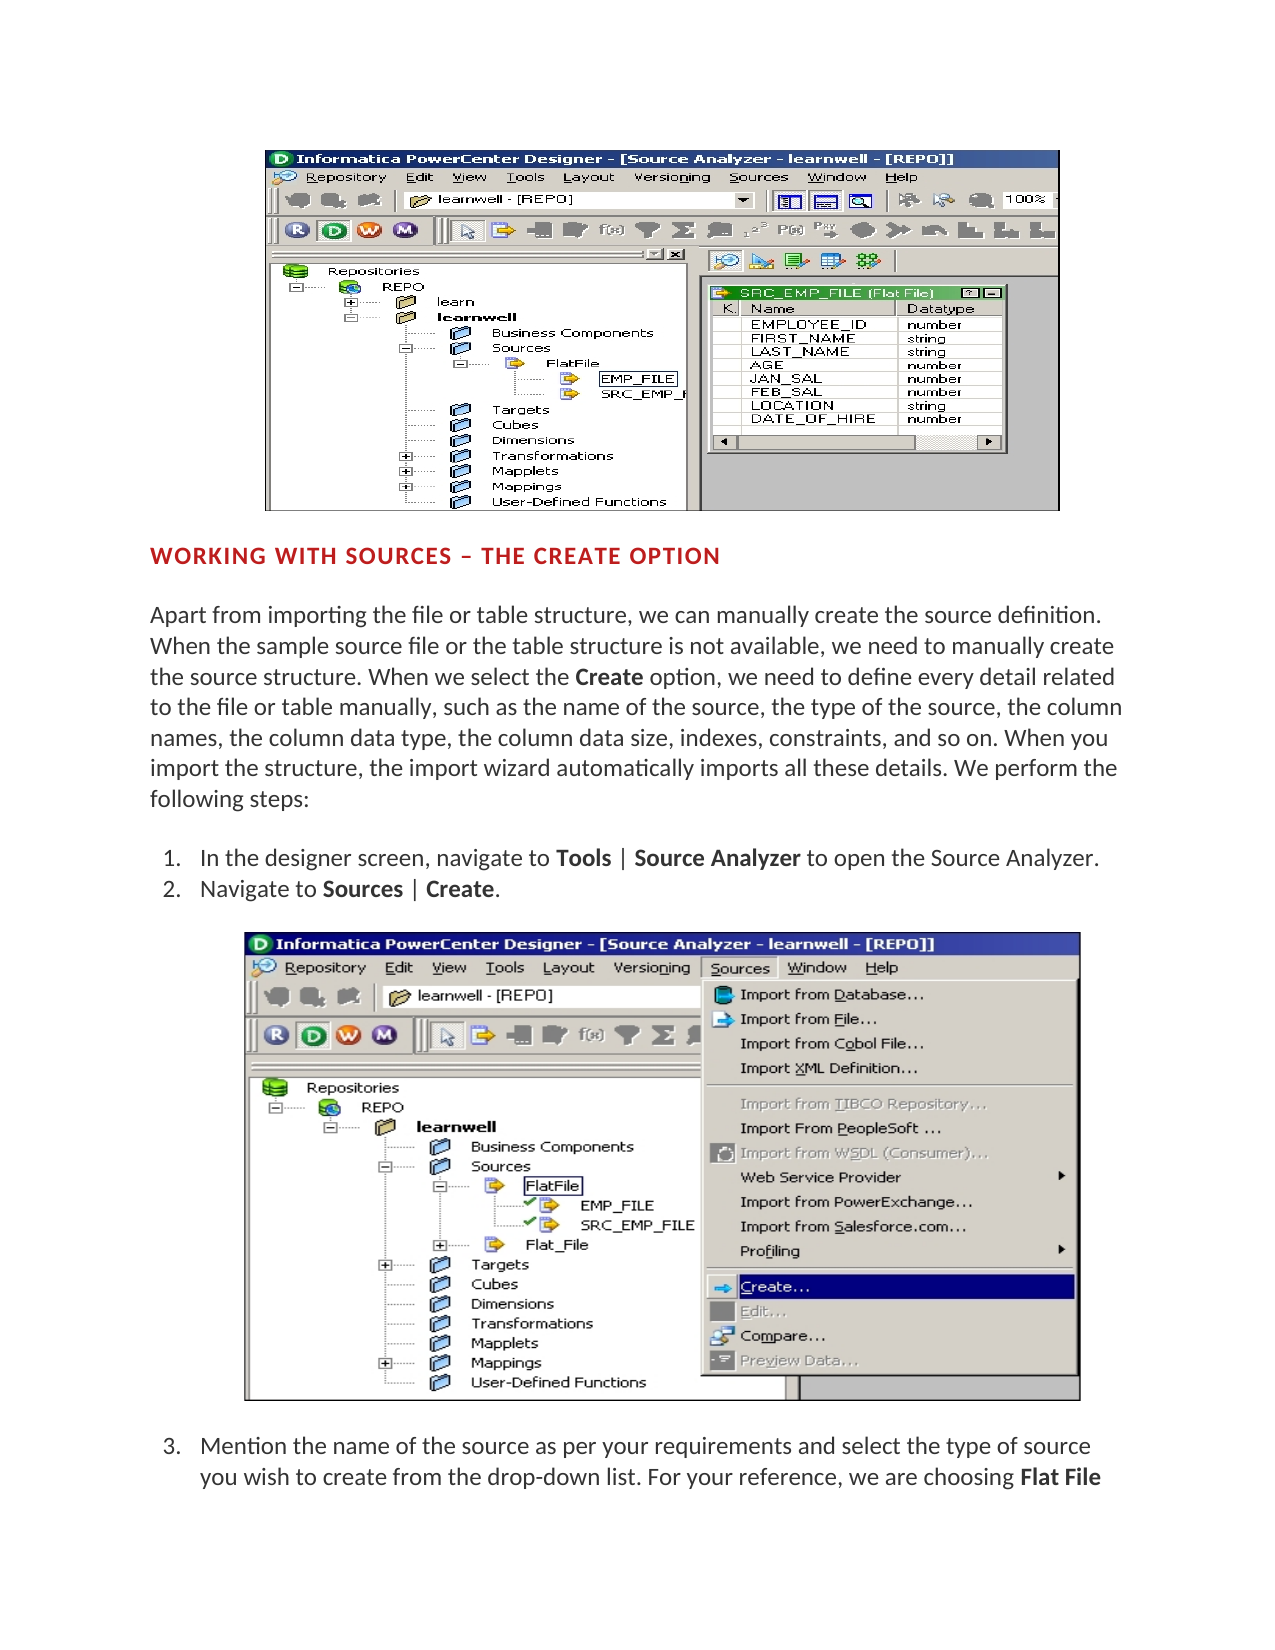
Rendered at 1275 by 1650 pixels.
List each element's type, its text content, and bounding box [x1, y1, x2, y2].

text Working with sources – the Create option [150, 540, 1125, 571]
picture [265, 150, 1060, 511]
picture [244, 932, 1081, 1401]
list In the designer screen, navigate to Tools | Source Analyzer to open the Source Analyzer. [162, 842, 1125, 873]
list Navigate to Sources | Create. [162, 873, 1125, 903]
text Apart from importing the file or table structure, we can manually create the source definition. When the sample source file or the table structure is not available, we need to manually create the source structure. When we select the Create option, we need to define every detail related to the file or table manually, such as the name of the source, the type of the source, the column names, the column data type, the column data size, indexes, constraints, and so on. When you import the structure, the import wizard automatically imports all these details. We perform the following steps: [150, 600, 1125, 813]
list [162, 1430, 1125, 1491]
